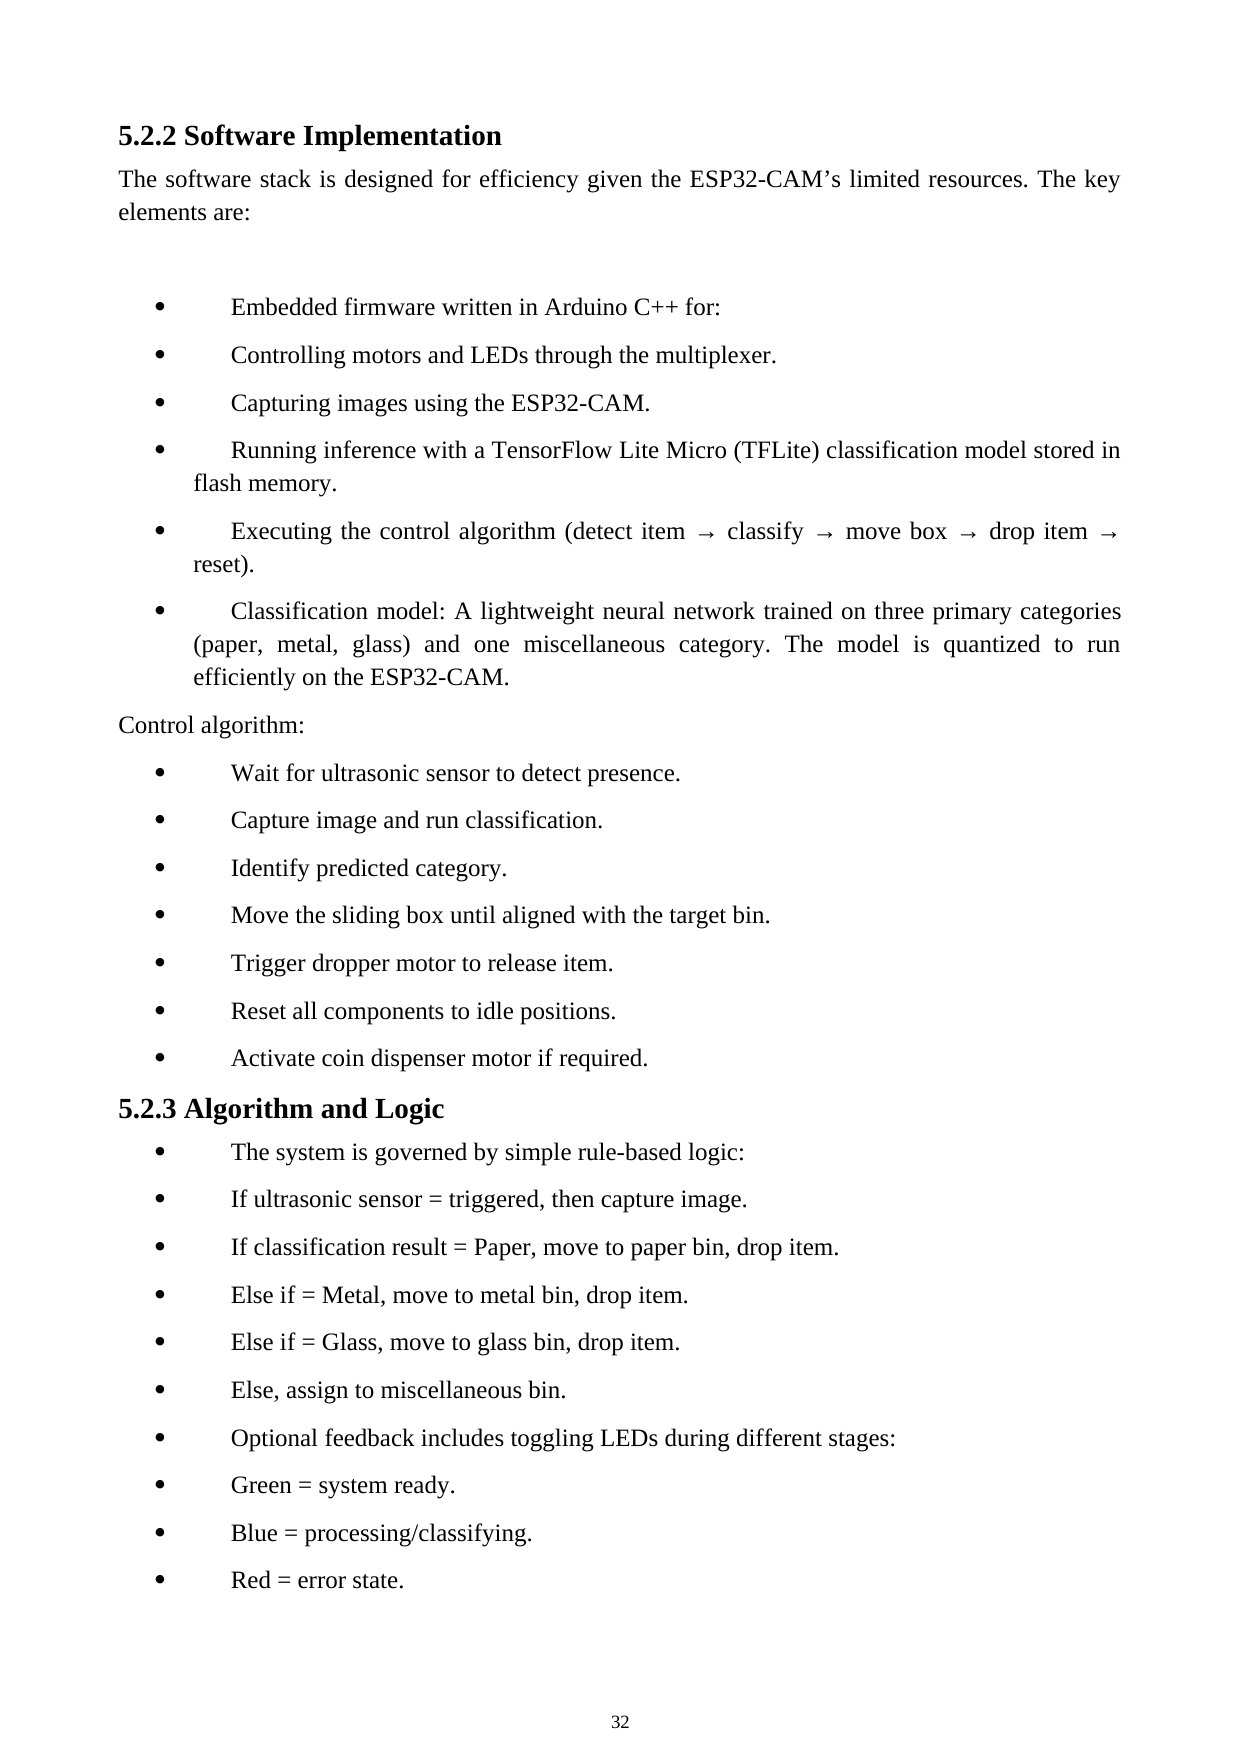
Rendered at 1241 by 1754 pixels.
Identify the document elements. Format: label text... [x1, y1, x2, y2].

subtitle 5.2.2 Software Implementation [118, 118, 1122, 152]
list Else if = Glass, move to glass bin, drop item. [156, 1327, 1122, 1356]
list Running inference with a TensorFlow Lite Micro (TFLite) classification model stored in flash memory. [156, 435, 1122, 497]
list Red = error state. [156, 1565, 1122, 1594]
list Capture image and run classification. [156, 805, 1122, 834]
list Else, assign to miscellaneous bin. [156, 1375, 1122, 1404]
list Wait for ultrasonic sensor to detect presence. [156, 758, 1122, 786]
list Else if = Metal, move to metal bin, drop item. [156, 1280, 1122, 1308]
list Embedded firmware written in Arduino C++ for: [156, 292, 1122, 321]
list Capturing images using the ESP32-CAM. [156, 388, 1122, 416]
list Activate coin dispenser motor if required. [156, 1043, 1122, 1072]
list Optional feedback includes toggling LEDs during different stages: [156, 1423, 1122, 1451]
list Move the sliding box until aligned with the target bin. [156, 901, 1122, 929]
list If classification result = Paper, move to paper bin, drop item. [156, 1232, 1122, 1261]
list Green = system ready. [156, 1470, 1122, 1499]
list Blue = processing/classifying. [156, 1518, 1122, 1547]
list Executing the control algorithm (detect item → classify → move box → drop item → reset). [156, 516, 1122, 578]
list Reset all components to idle positions. [156, 996, 1122, 1024]
text The software stack is designed for efficiency given the ESP32-CAM’s limited resources. The key elements are: [118, 164, 1122, 226]
list Controlling motors and LEDs through the multiplexer. [156, 340, 1122, 369]
list Identify predicted category. [156, 853, 1122, 882]
list The system is governed by simple rule-based logic: [156, 1137, 1122, 1166]
list Trigger dropper motor to release item. [156, 948, 1122, 977]
subtitle 5.2.3 Algorithm and Logic [118, 1091, 1122, 1124]
text Control algorithm: [118, 710, 1122, 739]
list If ultrasonic sensor = triggered, then capture image. [156, 1184, 1122, 1213]
list Classification model: A lightweight neural network trained on three primary categories (paper, metal, glass) and one miscellaneous category. The model is quantized to run efficiently on the ESP32-CAM. [156, 596, 1122, 691]
